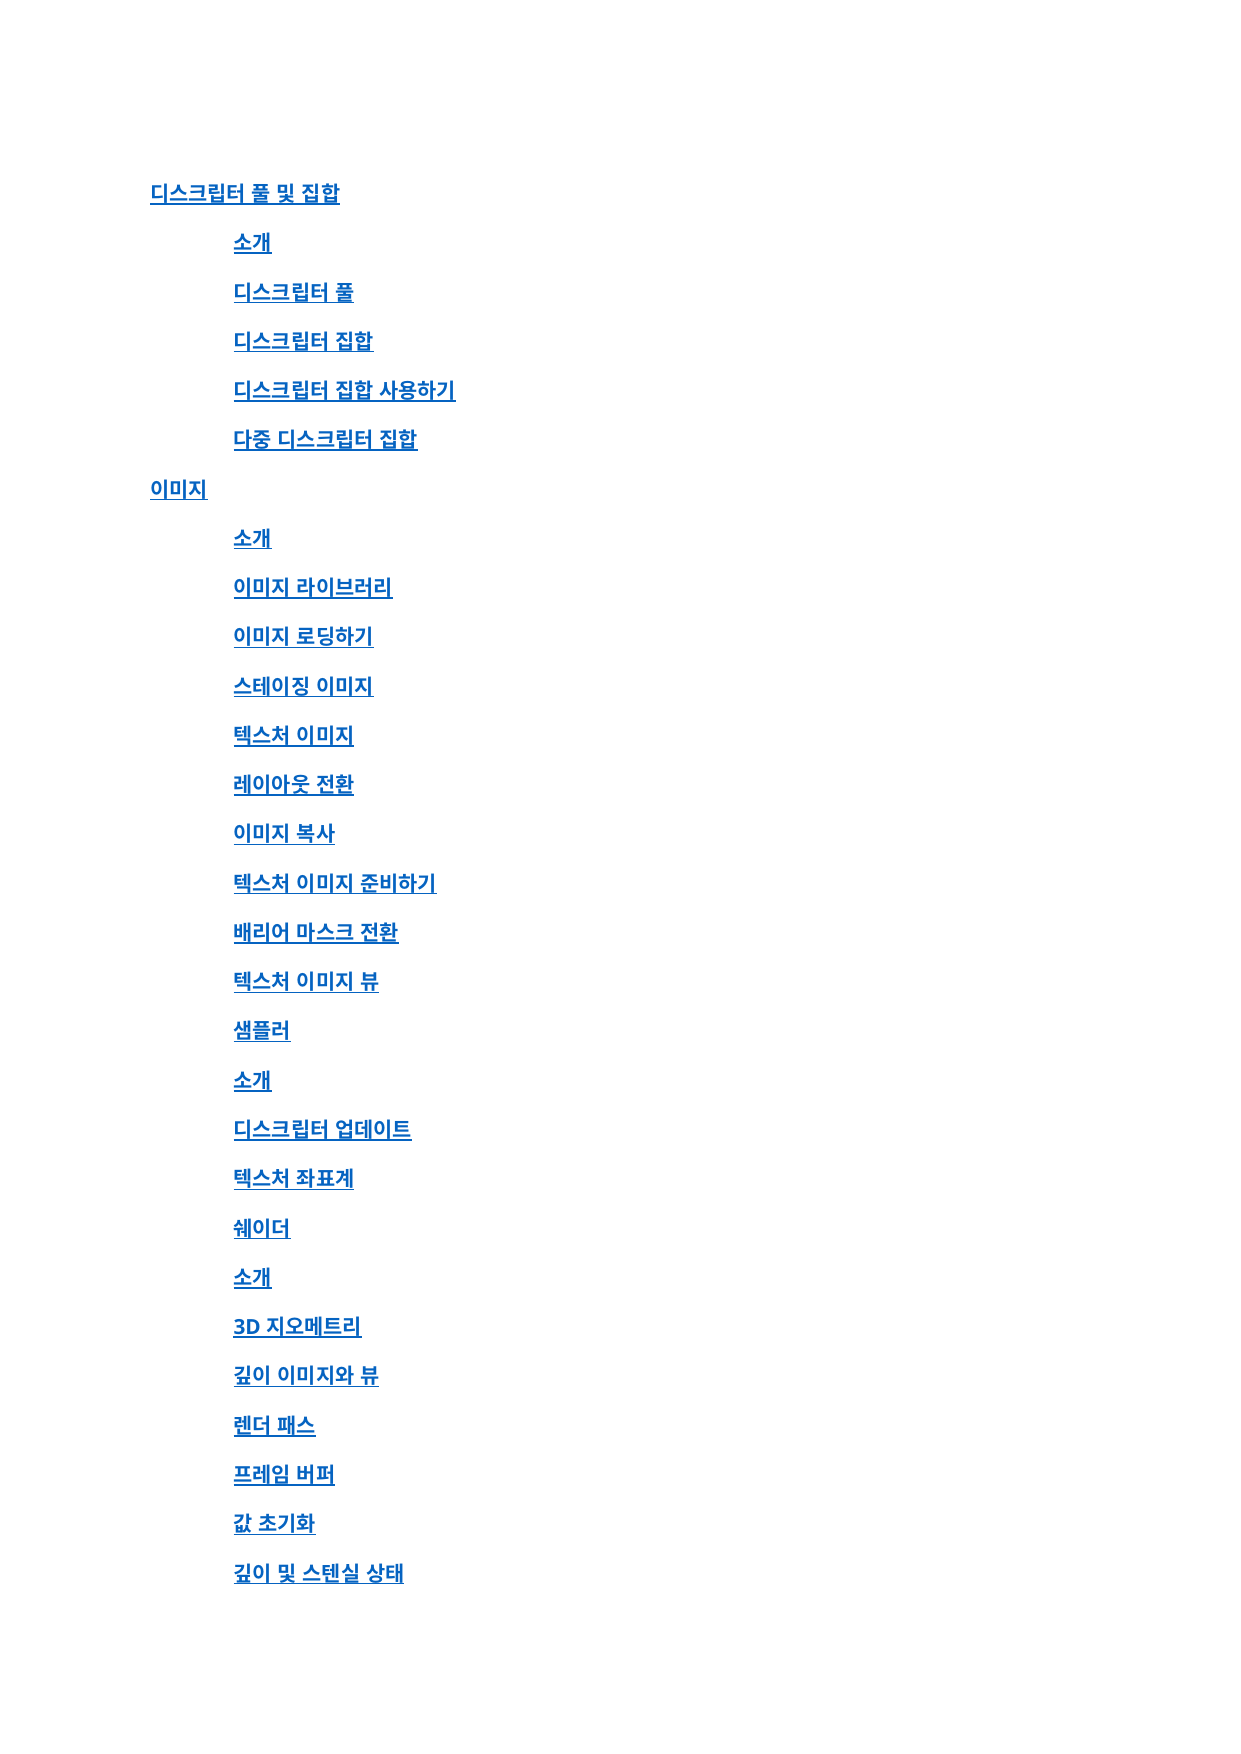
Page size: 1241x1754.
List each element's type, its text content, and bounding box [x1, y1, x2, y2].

text 렌더 패스 [150, 1409, 1090, 1439]
text 텍스처 좌표계 [150, 1163, 1090, 1193]
text 소개 [150, 1261, 1090, 1291]
text 디스크립터 업데이트 [150, 1113, 1090, 1143]
text 텍스처 이미지 준비하기 [150, 867, 1090, 897]
text 소개 [150, 522, 1090, 552]
text 레이아웃 전환 [150, 768, 1090, 799]
text 배리어 마스크 전환 [150, 916, 1090, 946]
text 디스크립터 집합 사용하기 [150, 374, 1090, 404]
text 디스크립터 풀 및 집합 [150, 177, 1090, 207]
text 소개 [150, 226, 1090, 257]
text 디스크립터 집합 [150, 325, 1090, 355]
text 샘플러 [150, 1015, 1090, 1045]
text 이미지 복사 [150, 818, 1090, 848]
text 깊이 및 스텐실 상태 [150, 1557, 1090, 1587]
text 디스크립터 풀 [150, 276, 1090, 306]
text 스테이징 이미지 [150, 670, 1090, 700]
text 다중 디스크립터 집합 [150, 423, 1090, 454]
text 이미지 로딩하기 [150, 621, 1090, 651]
text 프레임 버퍼 [150, 1458, 1090, 1488]
text 이미지 [150, 473, 1090, 503]
text 3D 지오메트리 [150, 1310, 1090, 1341]
text 이미지 라이브러리 [150, 571, 1090, 602]
text 텍스처 이미지 뷰 [150, 966, 1090, 996]
text 값 초기화 [150, 1508, 1090, 1538]
text 깊이 이미지와 뷰 [150, 1360, 1090, 1390]
text 소개 [150, 1064, 1090, 1094]
text 쉐이더 [150, 1212, 1090, 1242]
text 텍스처 이미지 [150, 719, 1090, 749]
